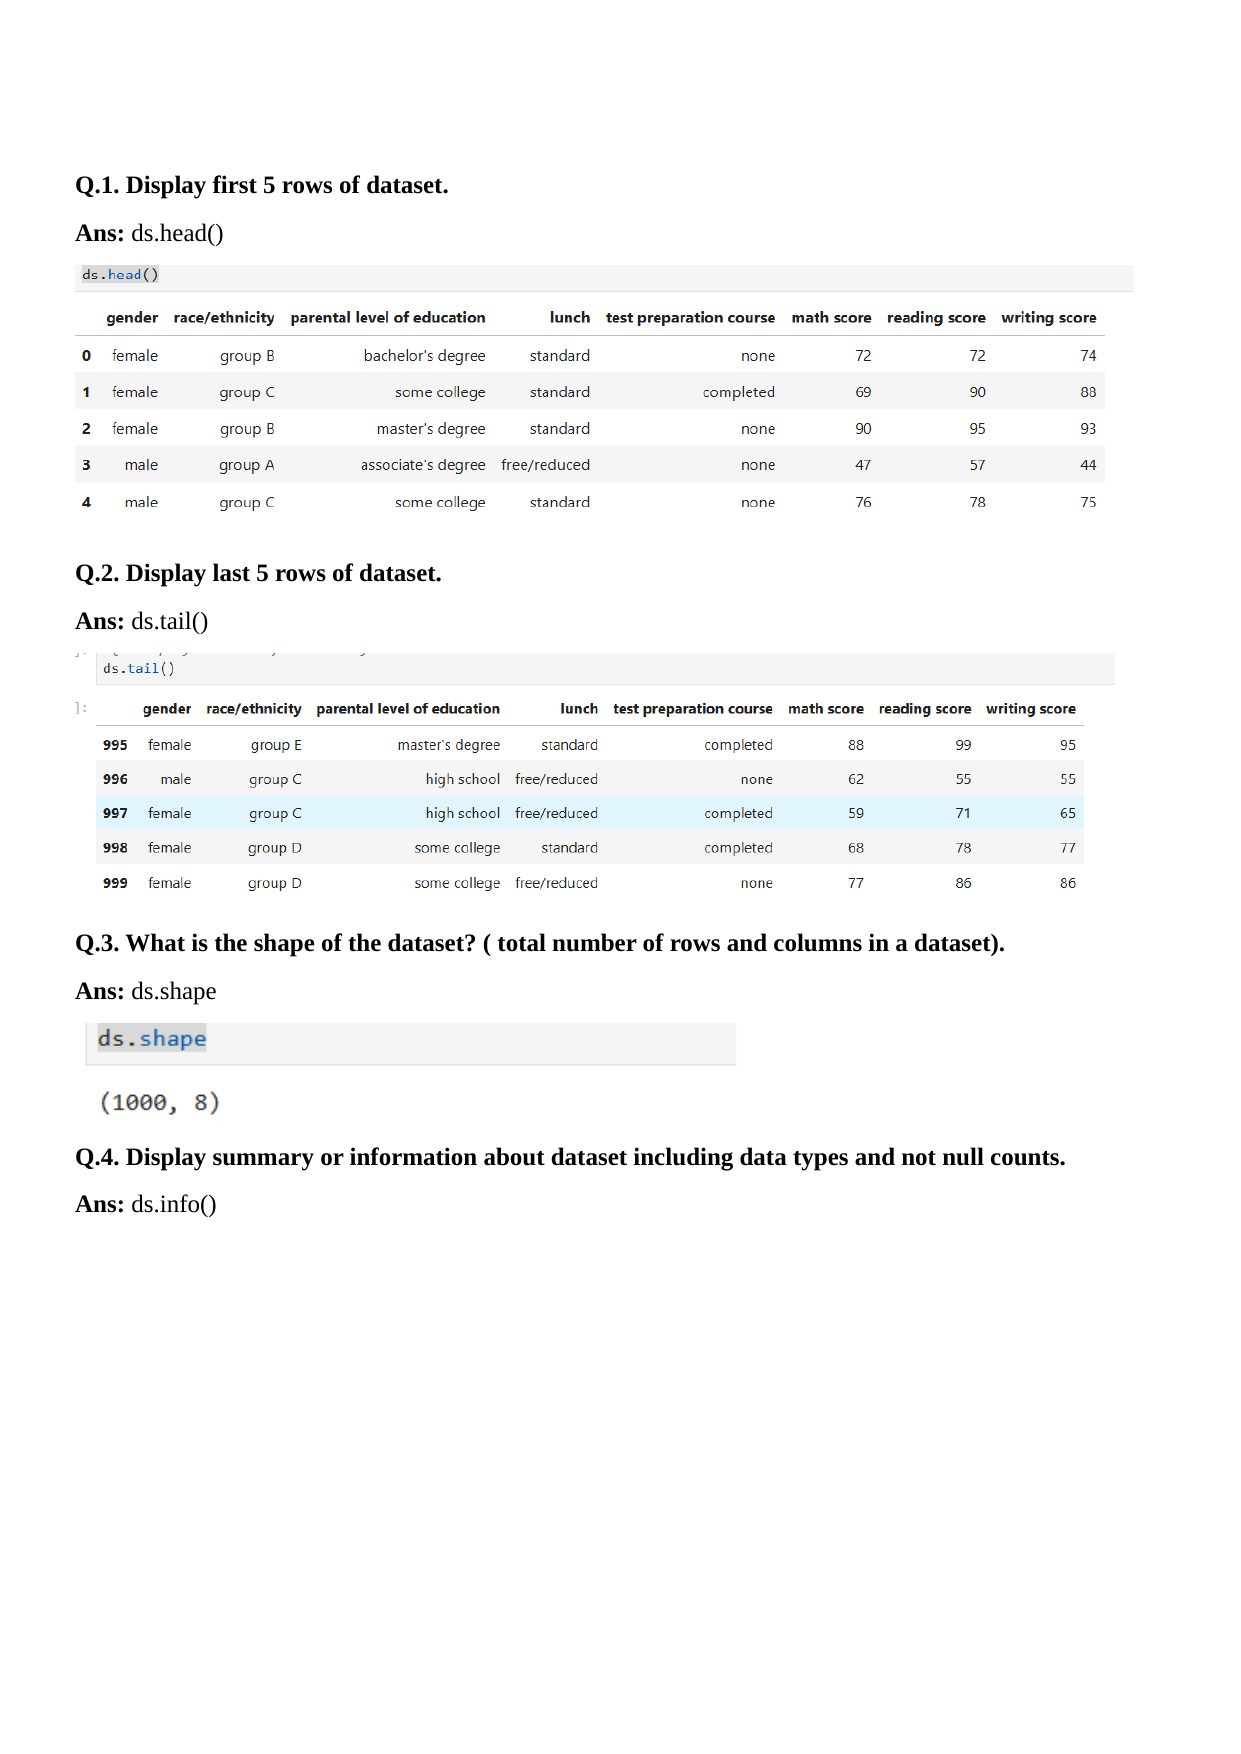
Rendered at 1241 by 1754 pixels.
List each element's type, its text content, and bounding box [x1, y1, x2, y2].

text Ans: ds.head() [75, 218, 1165, 247]
text Q.4. Display summary or information about dataset including data types and not null counts. [75, 1142, 1165, 1170]
text Ans: ds.tail() [75, 606, 1165, 634]
picture [75, 1023, 737, 1123]
text Ans: ds.info() [75, 1189, 1165, 1218]
text Q.3. What is the shape of the dataset? ( total number of rows and columns in a dataset). [75, 928, 1165, 957]
text Q.2. Display last 5 rows of dataset. [75, 558, 1165, 587]
text Q.1. Display first 5 rows of dataset. [75, 170, 1165, 199]
picture [75, 653, 1115, 910]
text Ans: ds.shape [75, 976, 1165, 1005]
picture [75, 265, 1134, 540]
